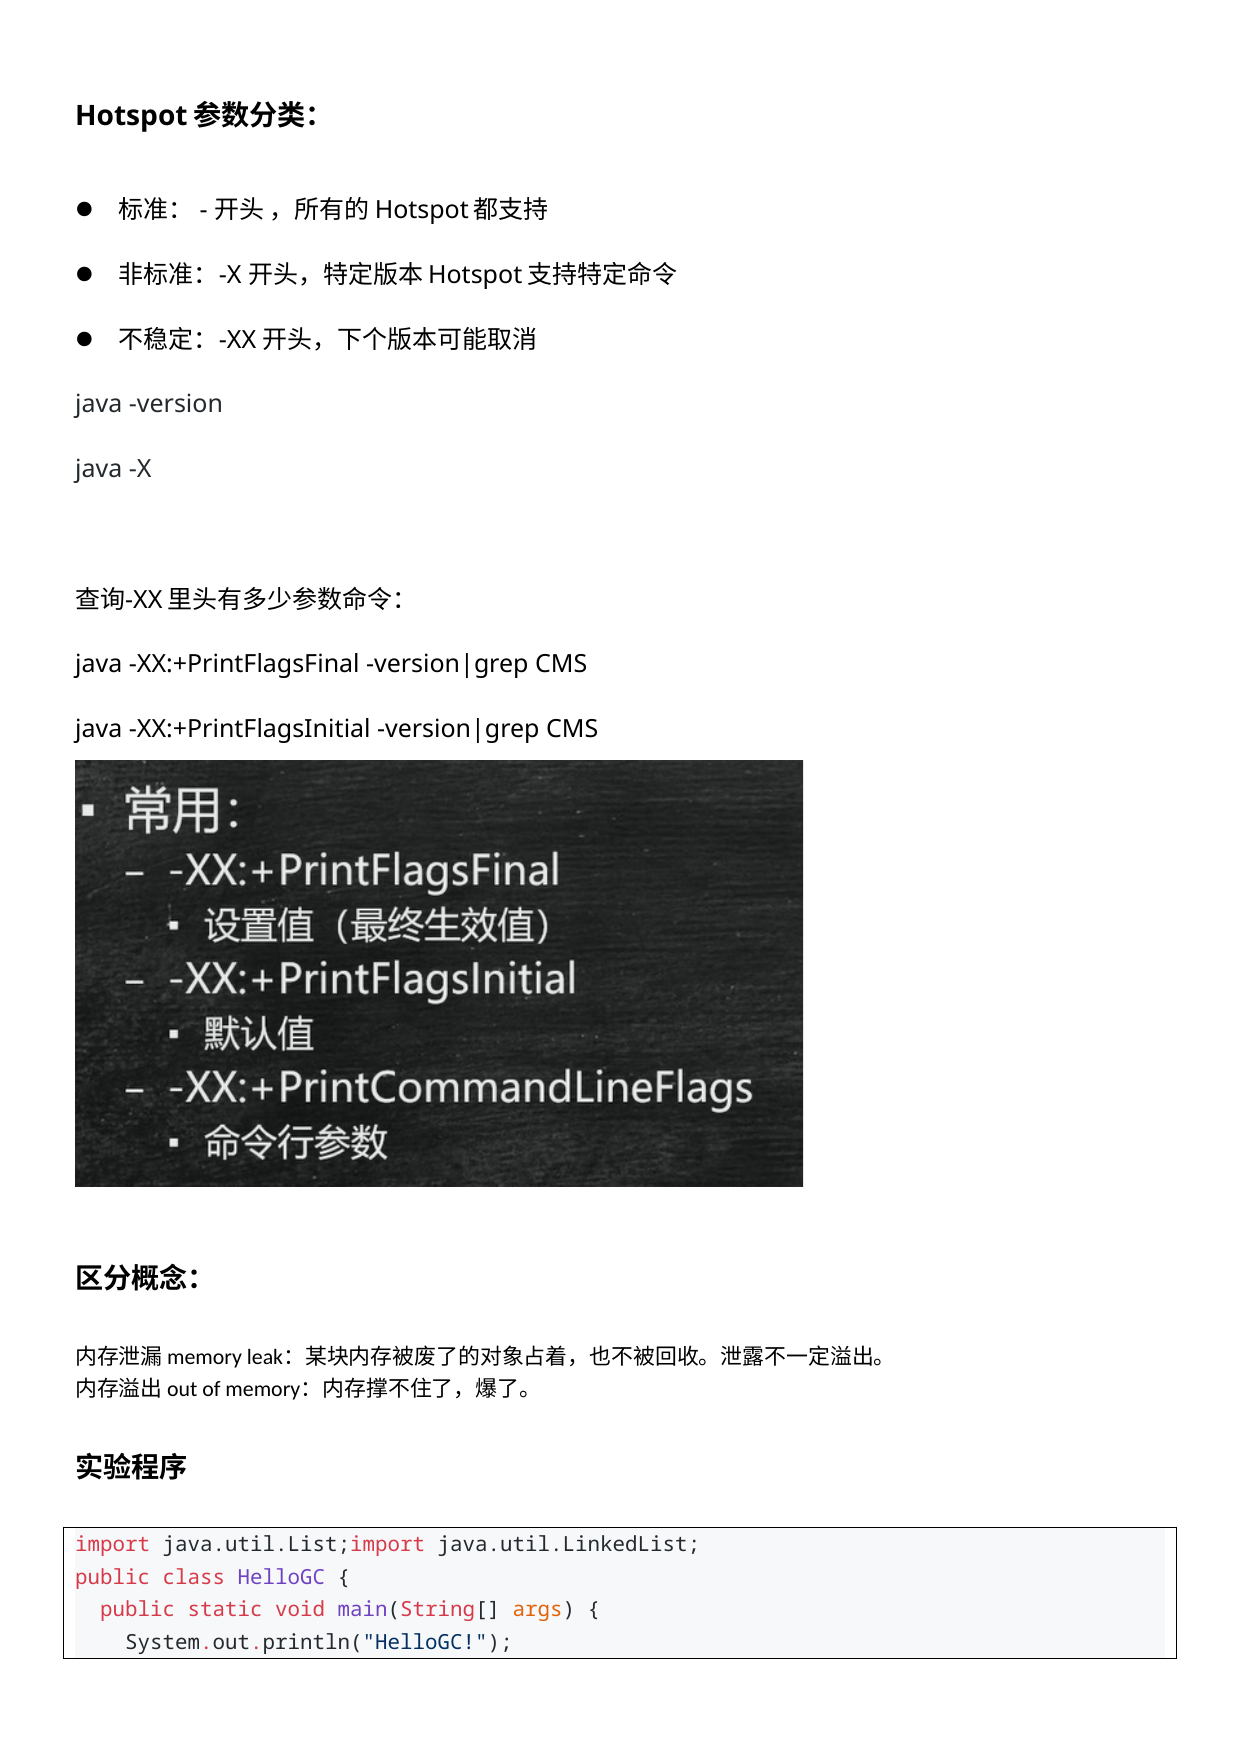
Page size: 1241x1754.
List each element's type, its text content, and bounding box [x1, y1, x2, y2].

list java -XX:+PrintFlagsFinal -version|grep CMS [75, 630, 1165, 695]
picture [75, 760, 804, 1187]
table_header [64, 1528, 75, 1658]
list java -X [75, 435, 1165, 500]
list java -XX:+PrintFlagsInitial -version|grep CMS [75, 695, 1165, 760]
subtitle Hotspot参数分类： [75, 81, 1165, 146]
list 标准： - 开头 ，所有的Hotspot都支持 [75, 175, 1165, 240]
list 非标准：-X 开头，特定版本Hotspot支持特定命令 [75, 240, 1165, 305]
list java -version [75, 370, 1165, 435]
text 内存泄漏memory leak：某块内存被废了的对象占着，也不被回收。泄露不一定溢出。 [75, 1338, 1165, 1371]
subtitle 实验程序 [75, 1432, 1165, 1497]
list 不稳定：-XX 开头，下个版本可能取消 [75, 305, 1165, 370]
list 查询-XX里头有多少参数命令： [75, 565, 1165, 630]
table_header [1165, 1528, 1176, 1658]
text 内存溢出out of memory：内存撑不住了，爆了。 [75, 1371, 1165, 1403]
subtitle 区分概念： [75, 1244, 1165, 1309]
